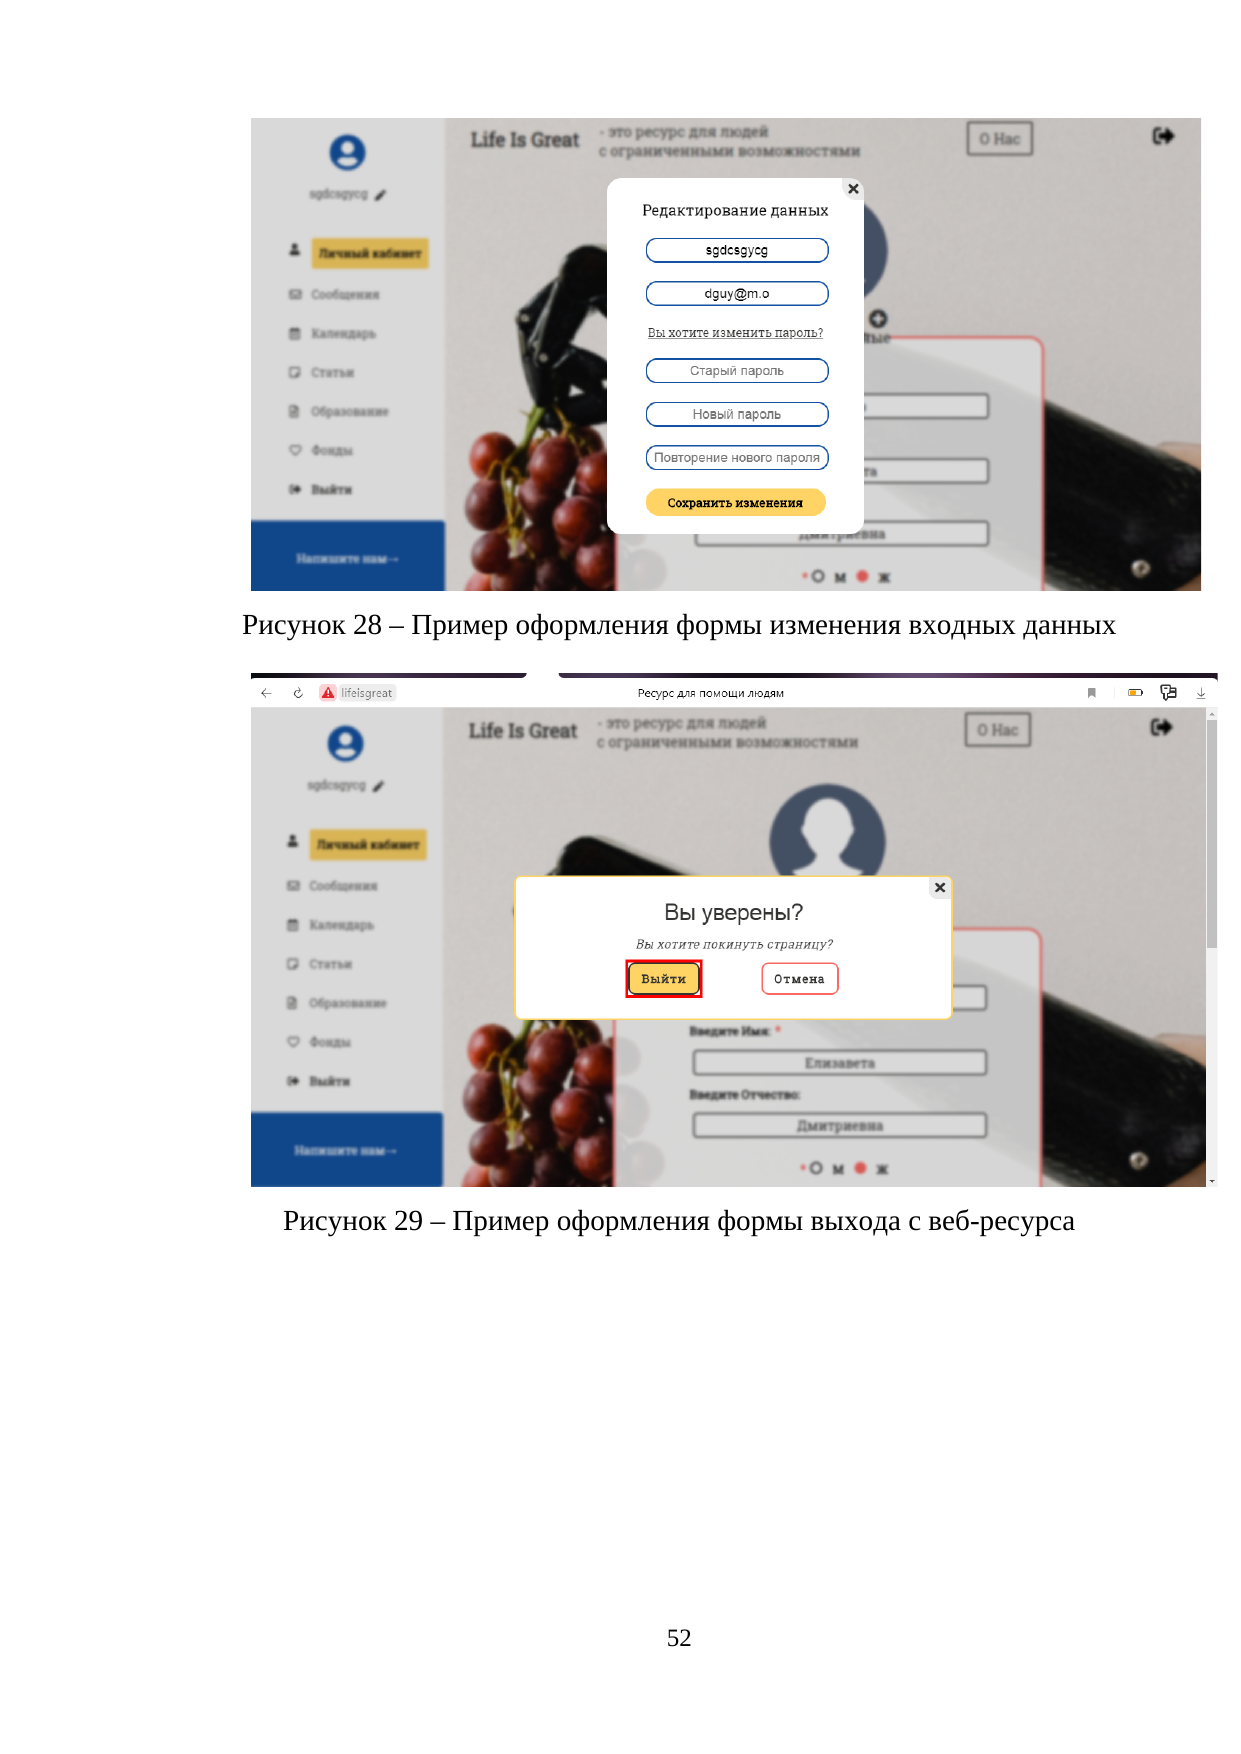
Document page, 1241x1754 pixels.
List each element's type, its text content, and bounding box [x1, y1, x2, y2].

picture [251, 118, 1202, 591]
picture [251, 673, 1218, 1187]
